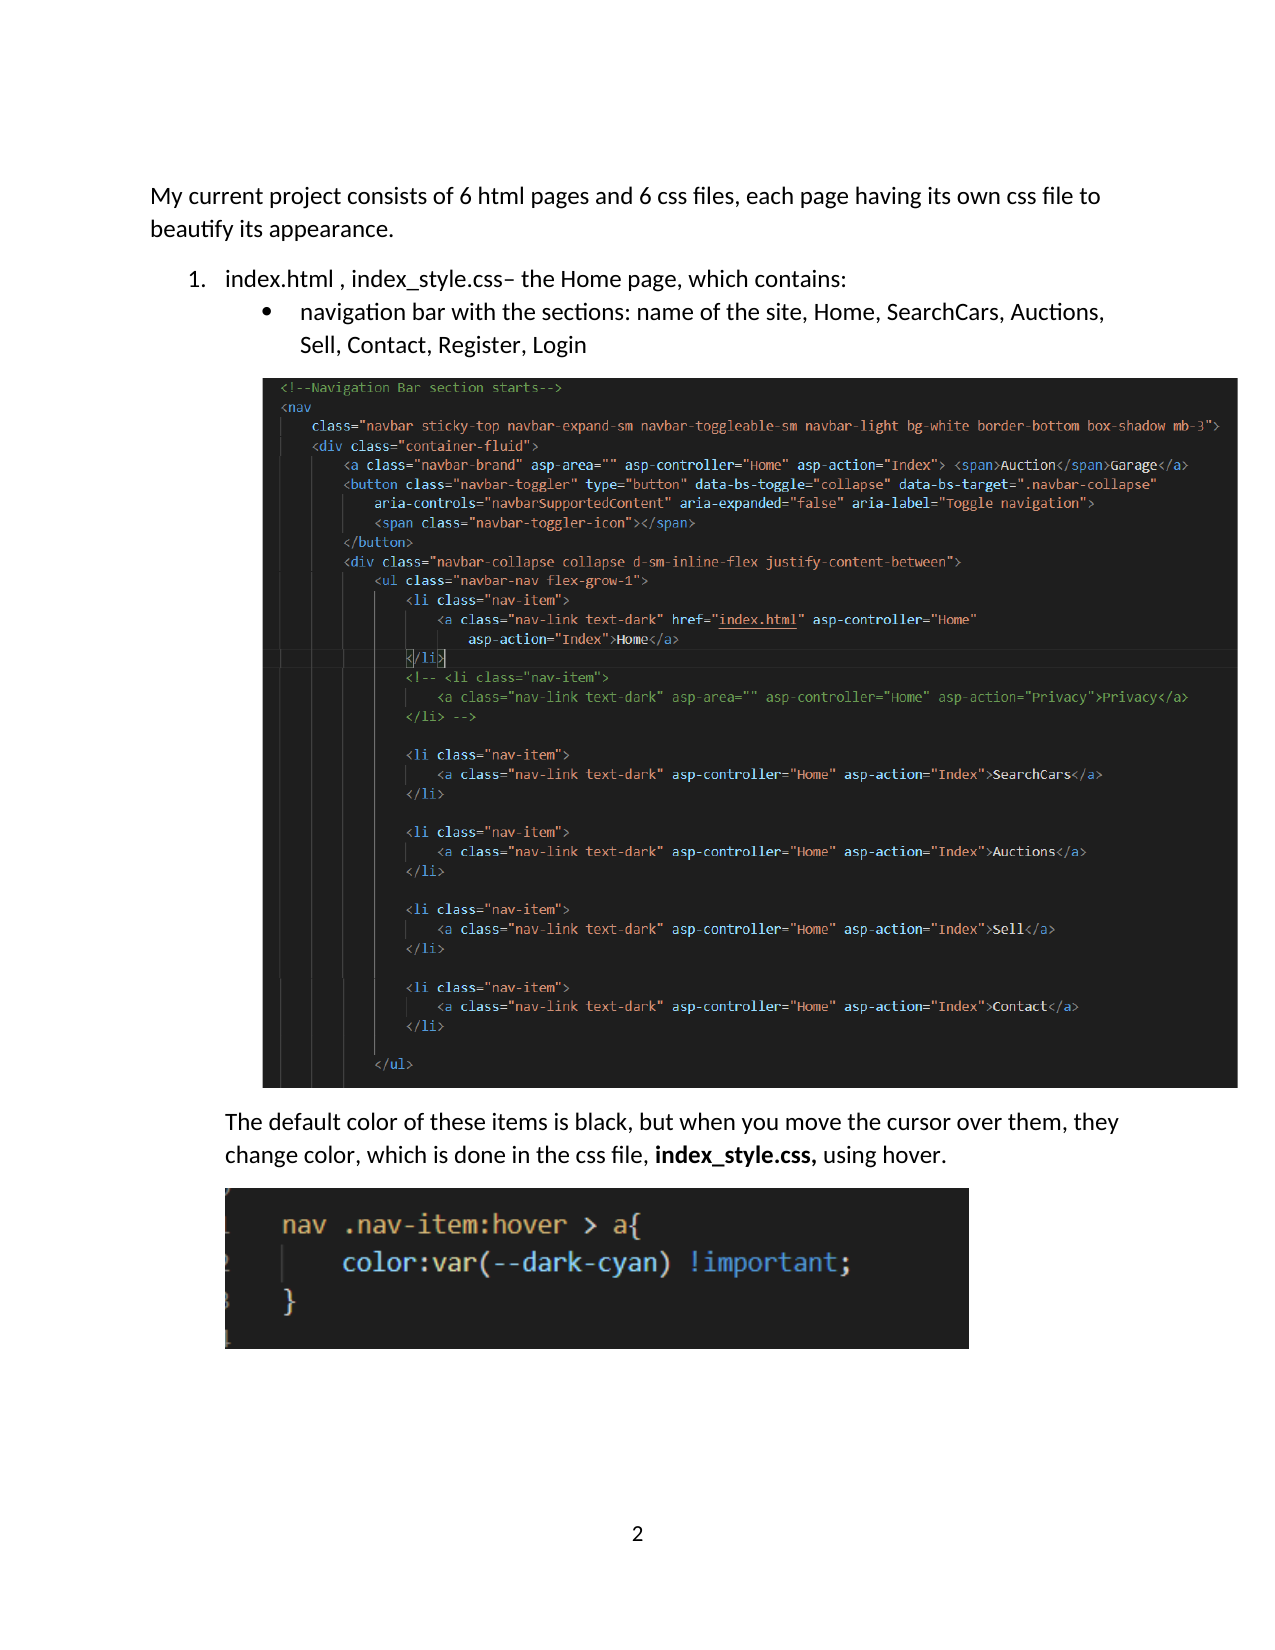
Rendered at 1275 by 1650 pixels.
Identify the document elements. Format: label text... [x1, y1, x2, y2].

list index.html , index_style.css– the Home page, which contains: [187, 263, 1125, 293]
picture [262, 378, 1238, 1088]
list navigation bar with the sections: name of the site, Home, SearchCars, Auctions, Sell, Contact, Register, Login [262, 296, 1125, 359]
text My current project consists of 6 html pages and 6 css files, each page having its own css file to beautify its appearance. [150, 150, 1125, 244]
picture [225, 1188, 969, 1349]
text The default color of these items is black, but when you move the cursor over them, they change color, which is done in the css file, index_style.css, using hover. [225, 1106, 1125, 1170]
